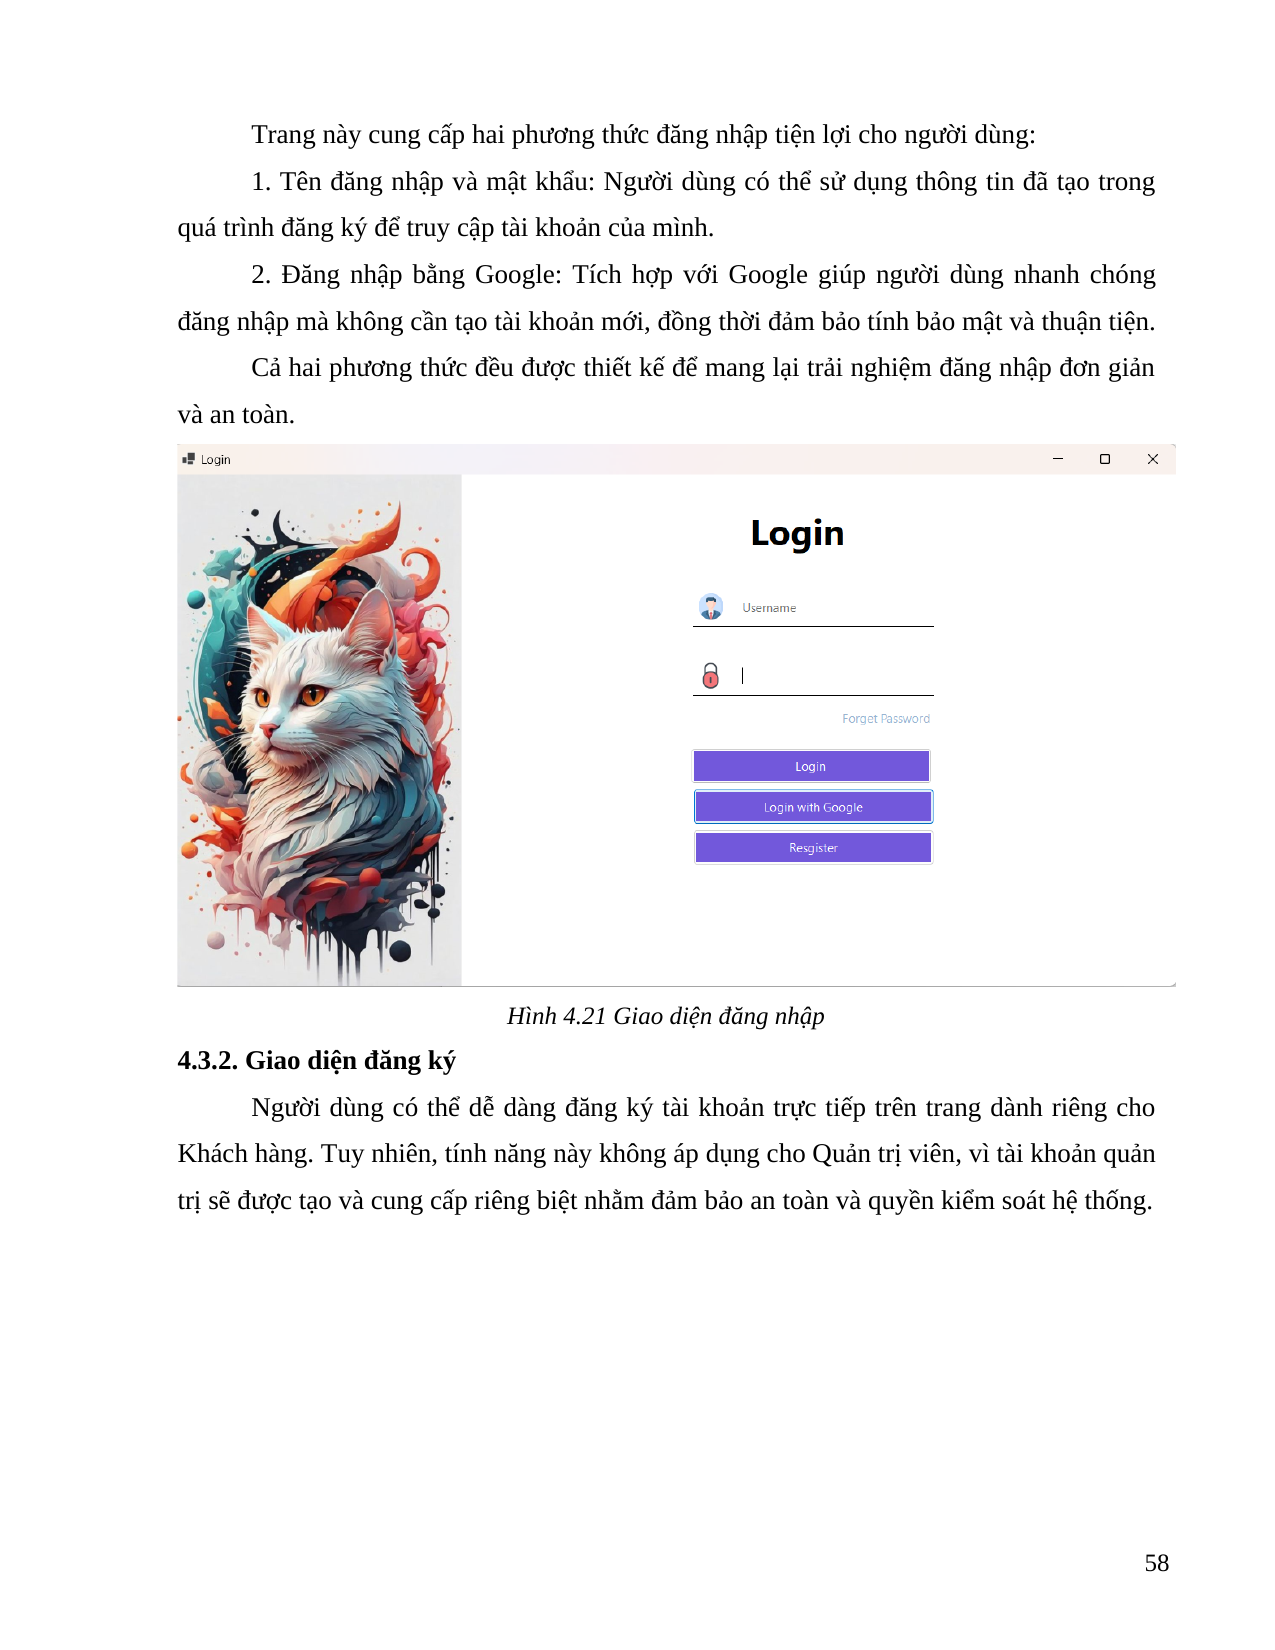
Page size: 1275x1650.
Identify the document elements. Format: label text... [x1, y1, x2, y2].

text 4.3.2. Giao diện đăng ký [177, 1044, 1157, 1075]
text 2. Đăng nhập bằng Google: Tích hợp với Google giúp người dùng nhanh chóng đăng nhập mà không cần tạo tài khoản mới, đồng thời đảm bảo tính bảo mật và thuận tiện. [177, 258, 1157, 336]
text Trang này cung cấp hai phương thức đăng nhập tiện lợi cho người dùng: [177, 118, 1157, 149]
text Người dùng có thể dễ dàng đăng ký tài khoản trực tiếp trên trang dành riêng cho Khách hàng. Tuy nhiên, tính năng này không áp dụng cho Quản trị viên, vì tài khoản quản trị sẽ được tạo và cung cấp riêng biệt nhằm đảm bảo an toàn và quyền kiểm soát hệ thống. [177, 1091, 1157, 1215]
picture [177, 444, 1176, 987]
text Hình 4.21 Giao diện đăng nhập [177, 1001, 1157, 1029]
text Cả hai phương thức đều được thiết kế để mang lại trải nghiệm đăng nhập đơn giản và an toàn. [177, 351, 1157, 429]
text 1. Tên đăng nhập và mật khẩu: Người dùng có thể sử dụng thông tin đã tạo trong quá trình đăng ký để truy cập tài khoản của mình. [177, 165, 1157, 243]
